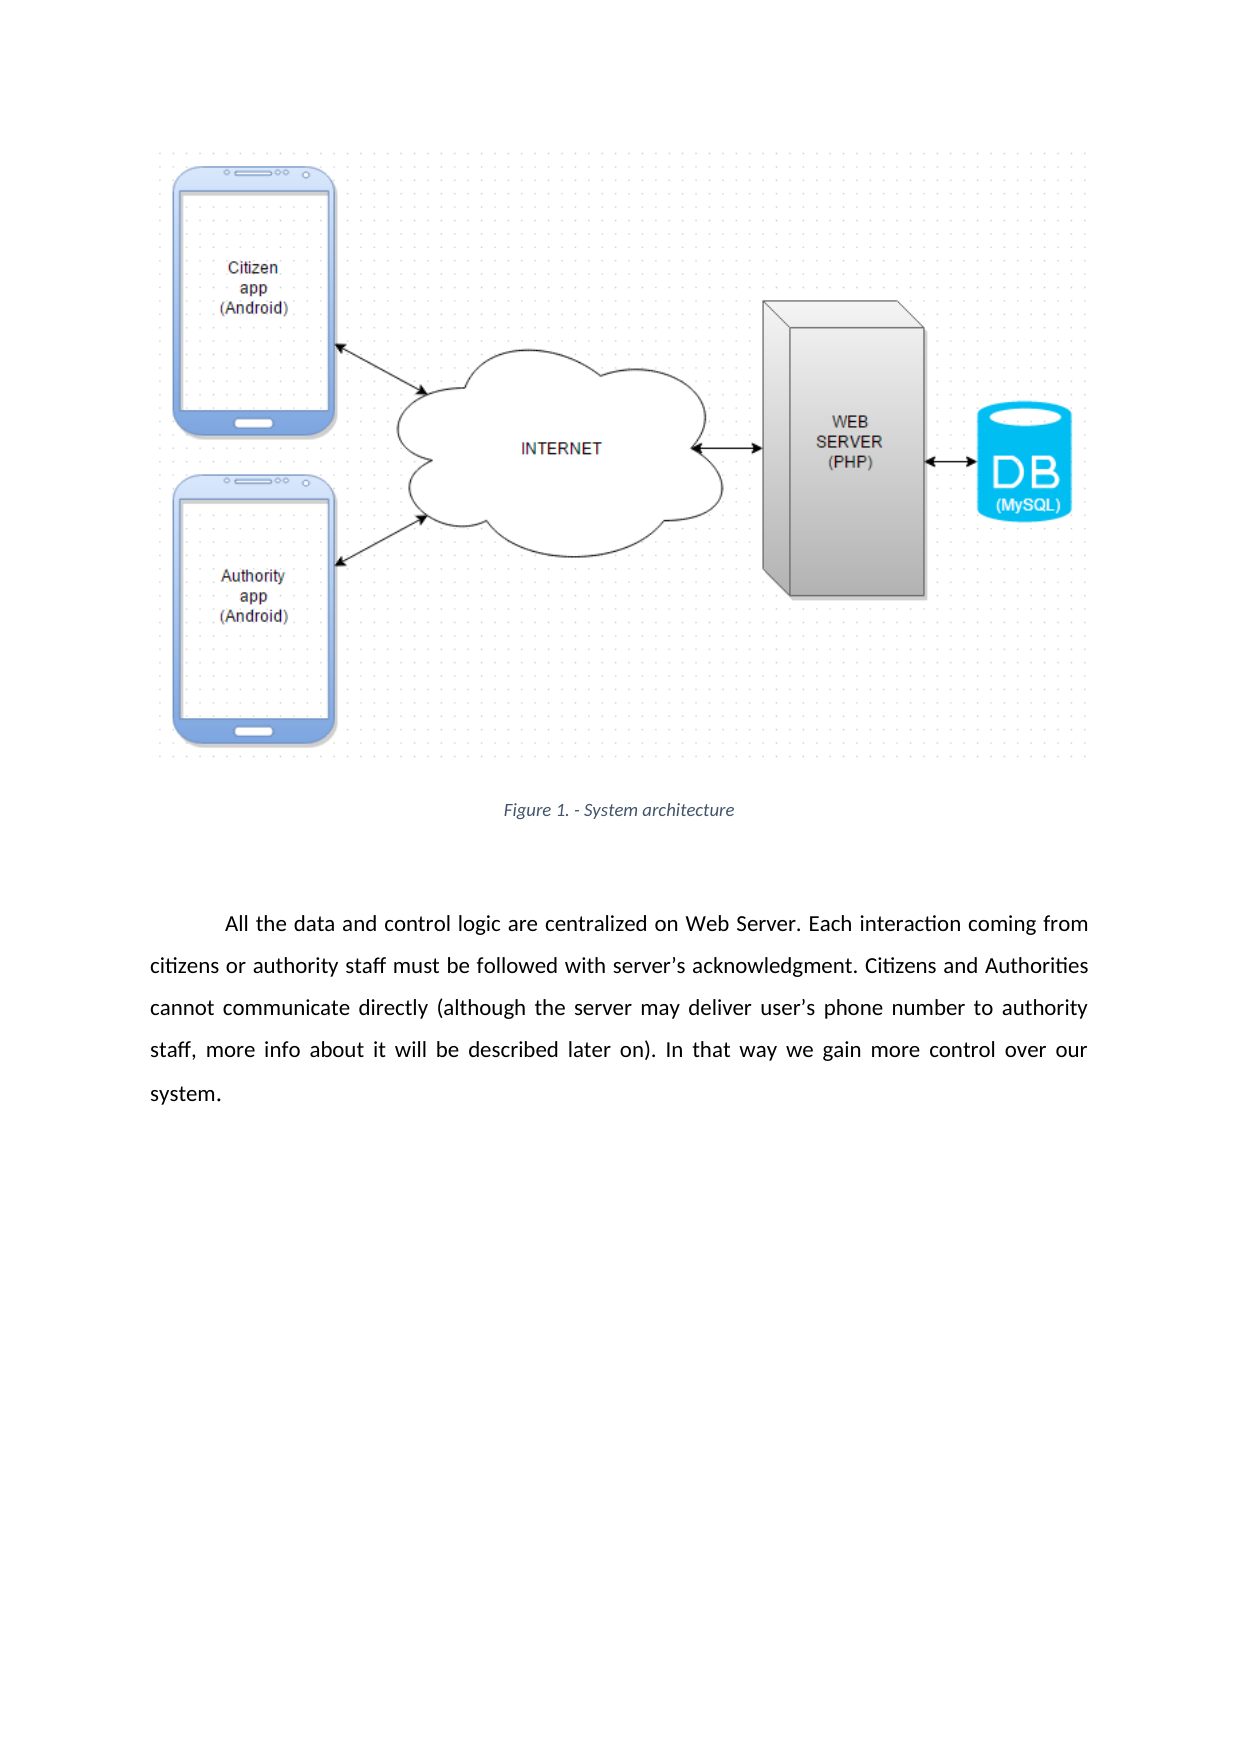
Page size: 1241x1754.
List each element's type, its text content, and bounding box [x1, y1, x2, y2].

text All the data and control logic are centralized on Web Server. Each interaction coming from citizens or authority staff must be followed with server’s acknowledgment. Citizens and Authorities cannot communicate directly (although the server may deliver user’s phone number to authority staff, more info about it will be described later on). In that way we gain more control over our system. [150, 909, 1090, 1107]
picture [150, 150, 1091, 768]
text Figure 1. - System architecture [150, 798, 1090, 821]
